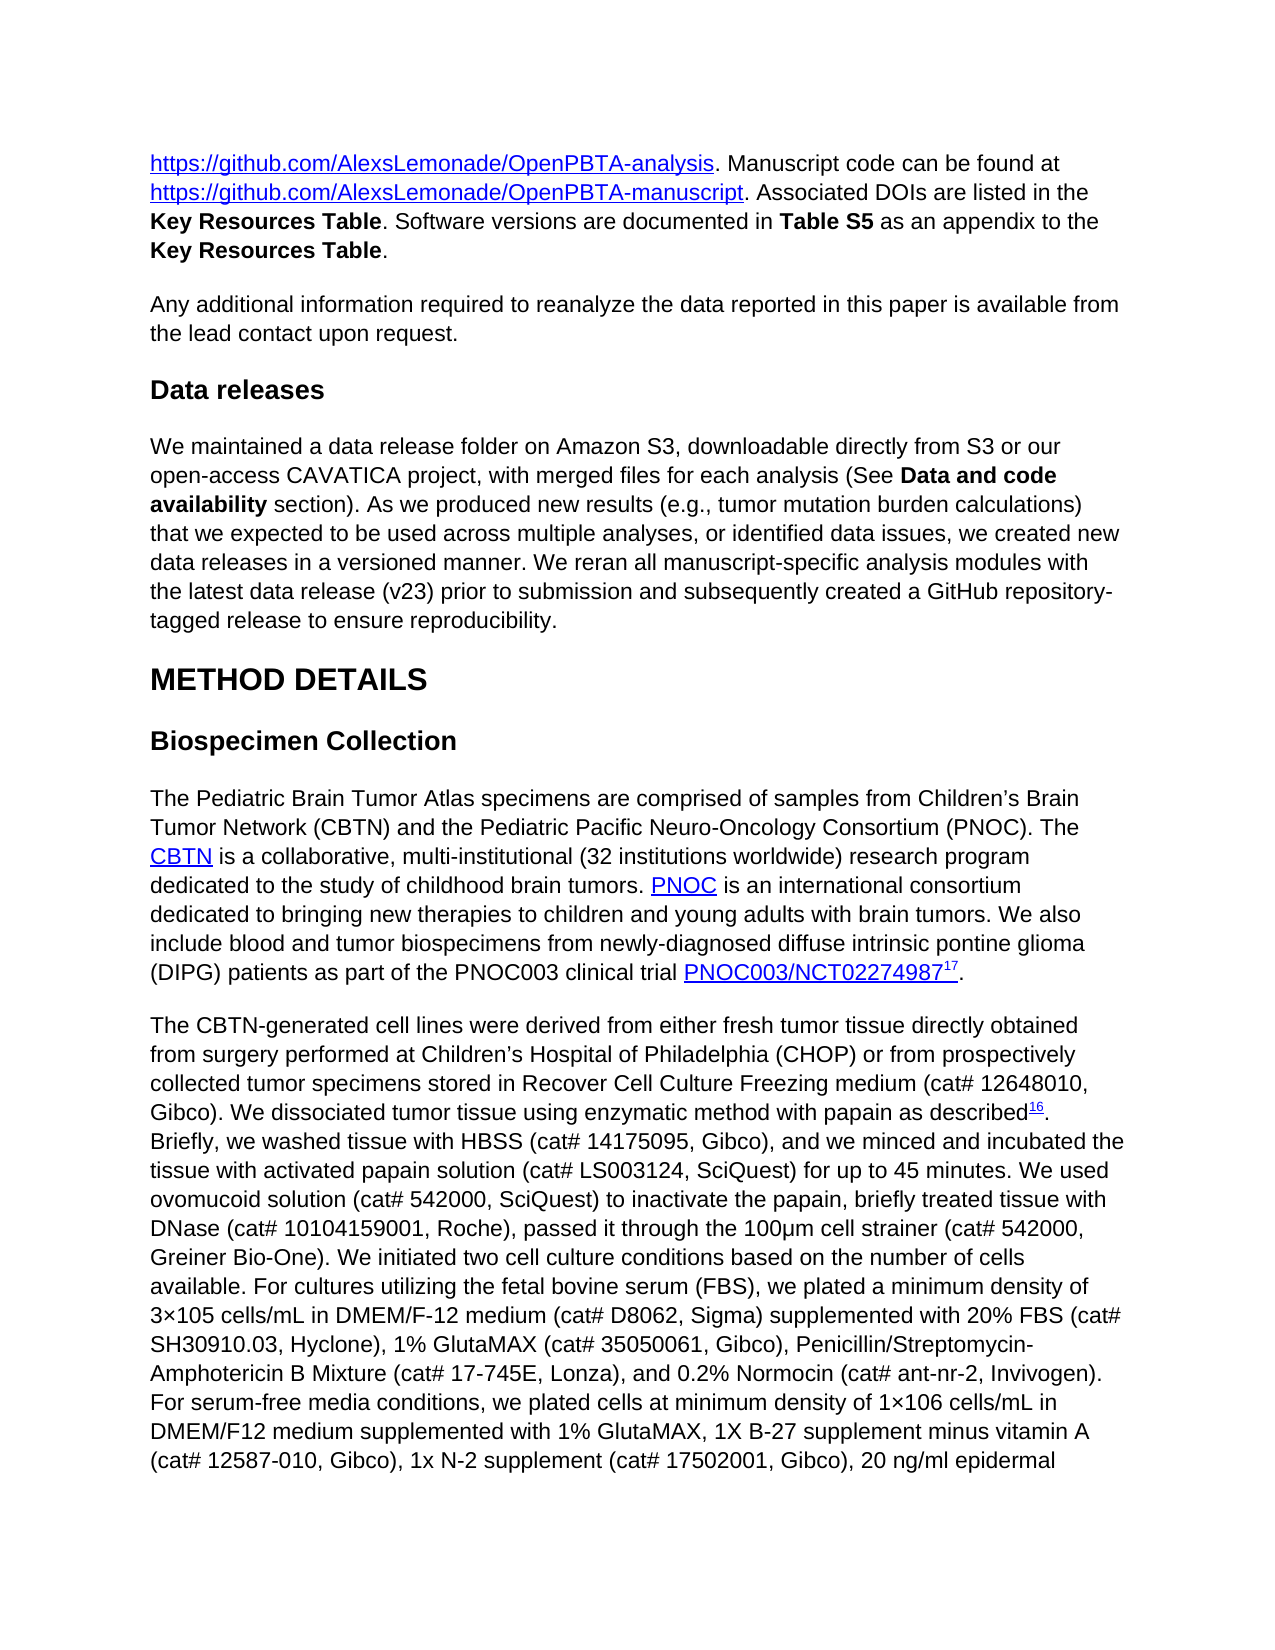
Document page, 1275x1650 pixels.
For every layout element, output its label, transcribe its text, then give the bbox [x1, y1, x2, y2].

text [150, 150, 1125, 263]
text The Pediatric Brain Tumor Atlas specimens are comprised of samples from Children’s Brain Tumor Network (CBTN) and the Pediatric Pacific Neuro-Oncology Consortium (PNOC). The CBTN is a collaborative, multi-institutional (32 institutions worldwide) research program dedicated to the study of childhood brain tumors. PNOC is an international consortium dedicated to bringing new therapies to children and young adults with brain tumors. We also include blood and tumor biospecimens from newly-diagnosed diffuse intrinsic pontine glioma (DIPG) patients as part of the PNOC003 clinical trial PNOC003/NCT0227498717. [150, 785, 1125, 985]
subtitle Data releases [150, 374, 1125, 405]
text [150, 1012, 1125, 1473]
subtitle Biospecimen Collection [150, 725, 1125, 757]
subtitle METHOD DETAILS [150, 661, 1125, 697]
text We maintained a data release folder on Amazon S3, downloadable directly from S3 or our open-access CAVATICA project, with merged files for each analysis (See Data and code availability section). As we produced new results (e.g., tumor mutation burden calculations) that we expected to be used across multiple analyses, or identified data issues, we created new data releases in a versioned manner. We reran all manuscript-specific analysis modules with the latest data release (v23) prior to submission and subsequently created a GitHub repository-tagged release to ensure reproducibility. [150, 433, 1125, 633]
text Any additional information required to reanalyze the data reported in this paper is available from the lead contact upon request. [150, 291, 1125, 346]
